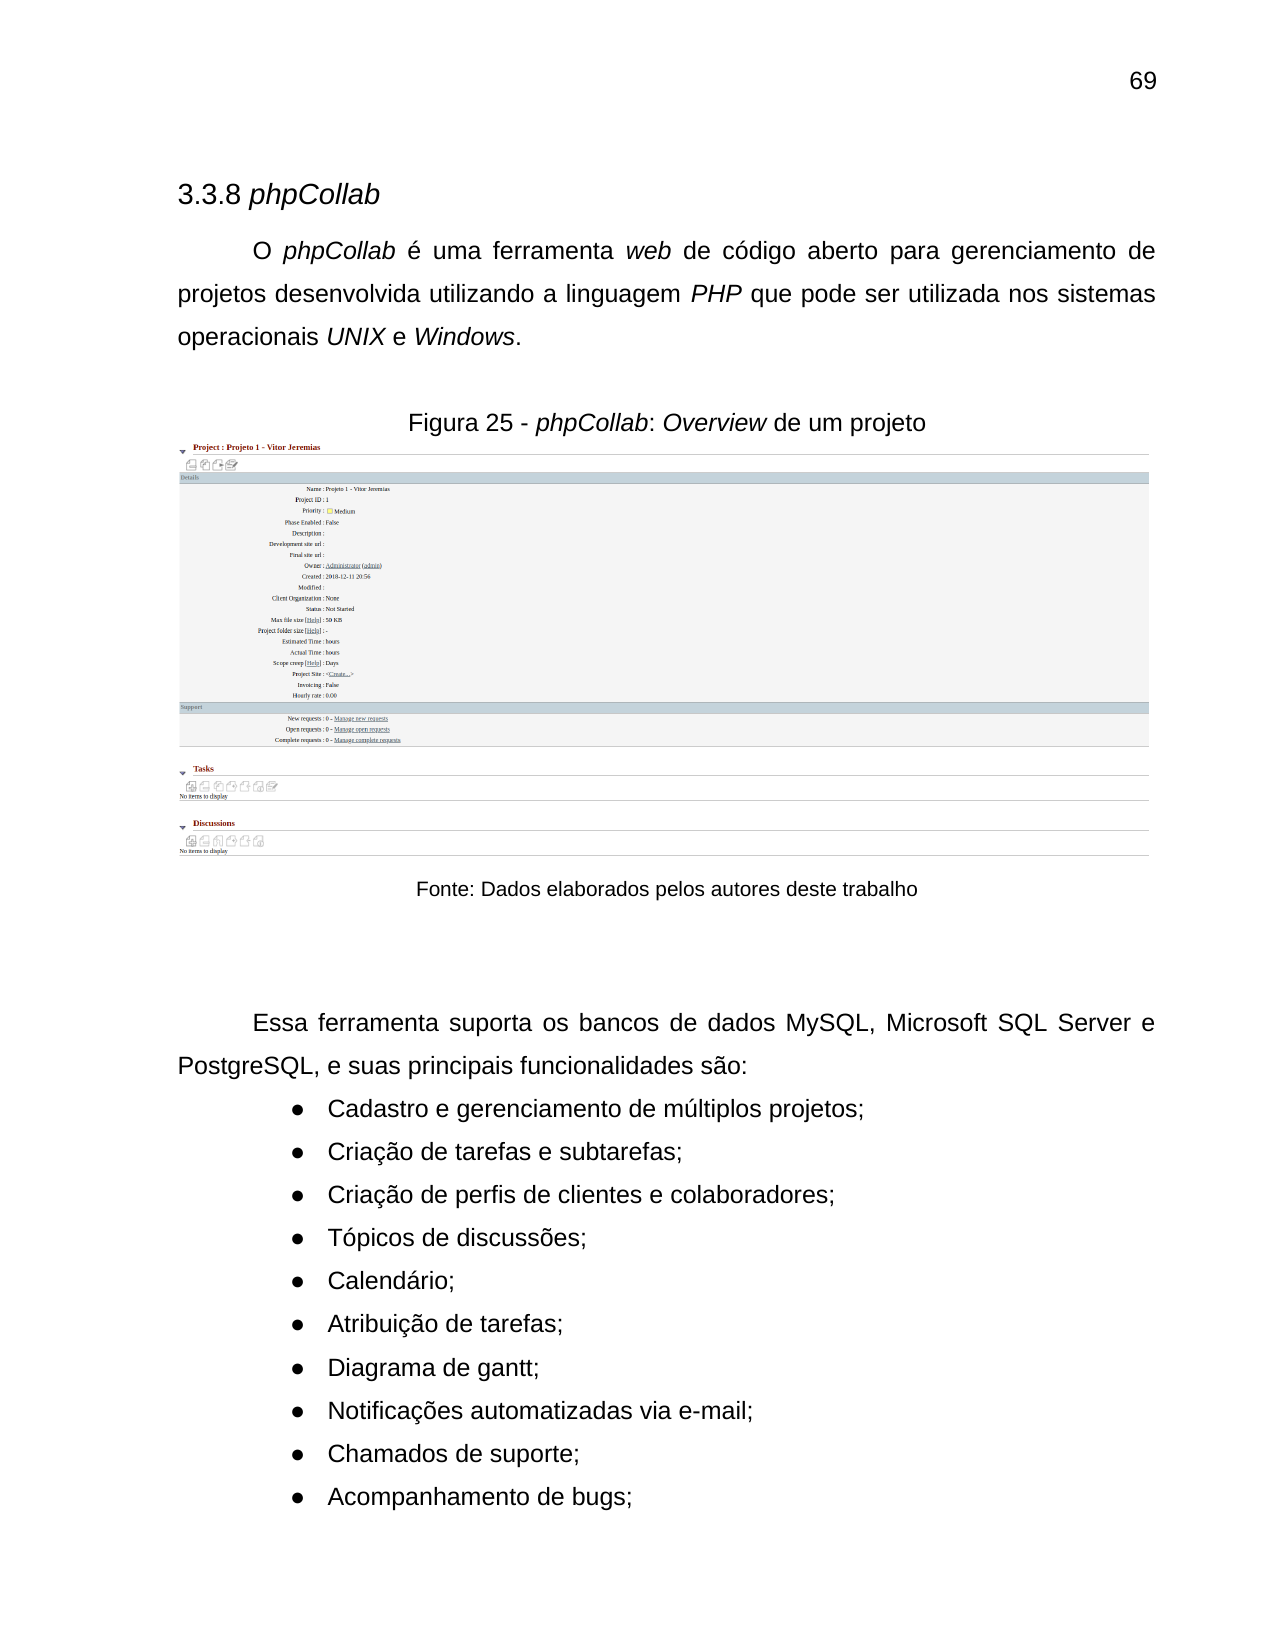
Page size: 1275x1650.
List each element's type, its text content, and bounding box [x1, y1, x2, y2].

list Criação de perfis de clientes e colaboradores; [290, 1180, 1157, 1209]
list Acompanhamento de bugs; [290, 1482, 1157, 1511]
list Notificações automatizadas via e-mail; [290, 1396, 1157, 1424]
text Fonte: Dados elaborados pelos autores deste trabalho [177, 876, 1157, 900]
picture [177, 437, 1153, 862]
subtitle 3.3.8 phpCollab [177, 177, 1157, 211]
list Calendário; [290, 1266, 1157, 1295]
list Diagrama de gantt; [290, 1352, 1157, 1381]
list Tópicos de discussões; [290, 1223, 1157, 1252]
text Essa ferramenta suporta os bancos de dados MySQL, Microsoft SQL Server e PostgreSQL, e suas principais funcionalidades são: [177, 1007, 1157, 1079]
list Atribuição de tarefas; [290, 1309, 1157, 1338]
list Criação de tarefas e subtarefas; [290, 1137, 1157, 1166]
list Cadastro e gerenciamento de múltiplos projetos; [290, 1094, 1157, 1122]
text O phpCollab é uma ferramenta web de código aberto para gerenciamento de projetos desenvolvida utilizando a linguagem PHP que pode ser utilizada nos sistemas operacionais UNIX e Windows. [177, 236, 1157, 351]
text Figura 25 - phpCollab: Overview de um projeto [177, 408, 1157, 437]
list Chamados de suporte; [290, 1439, 1157, 1467]
